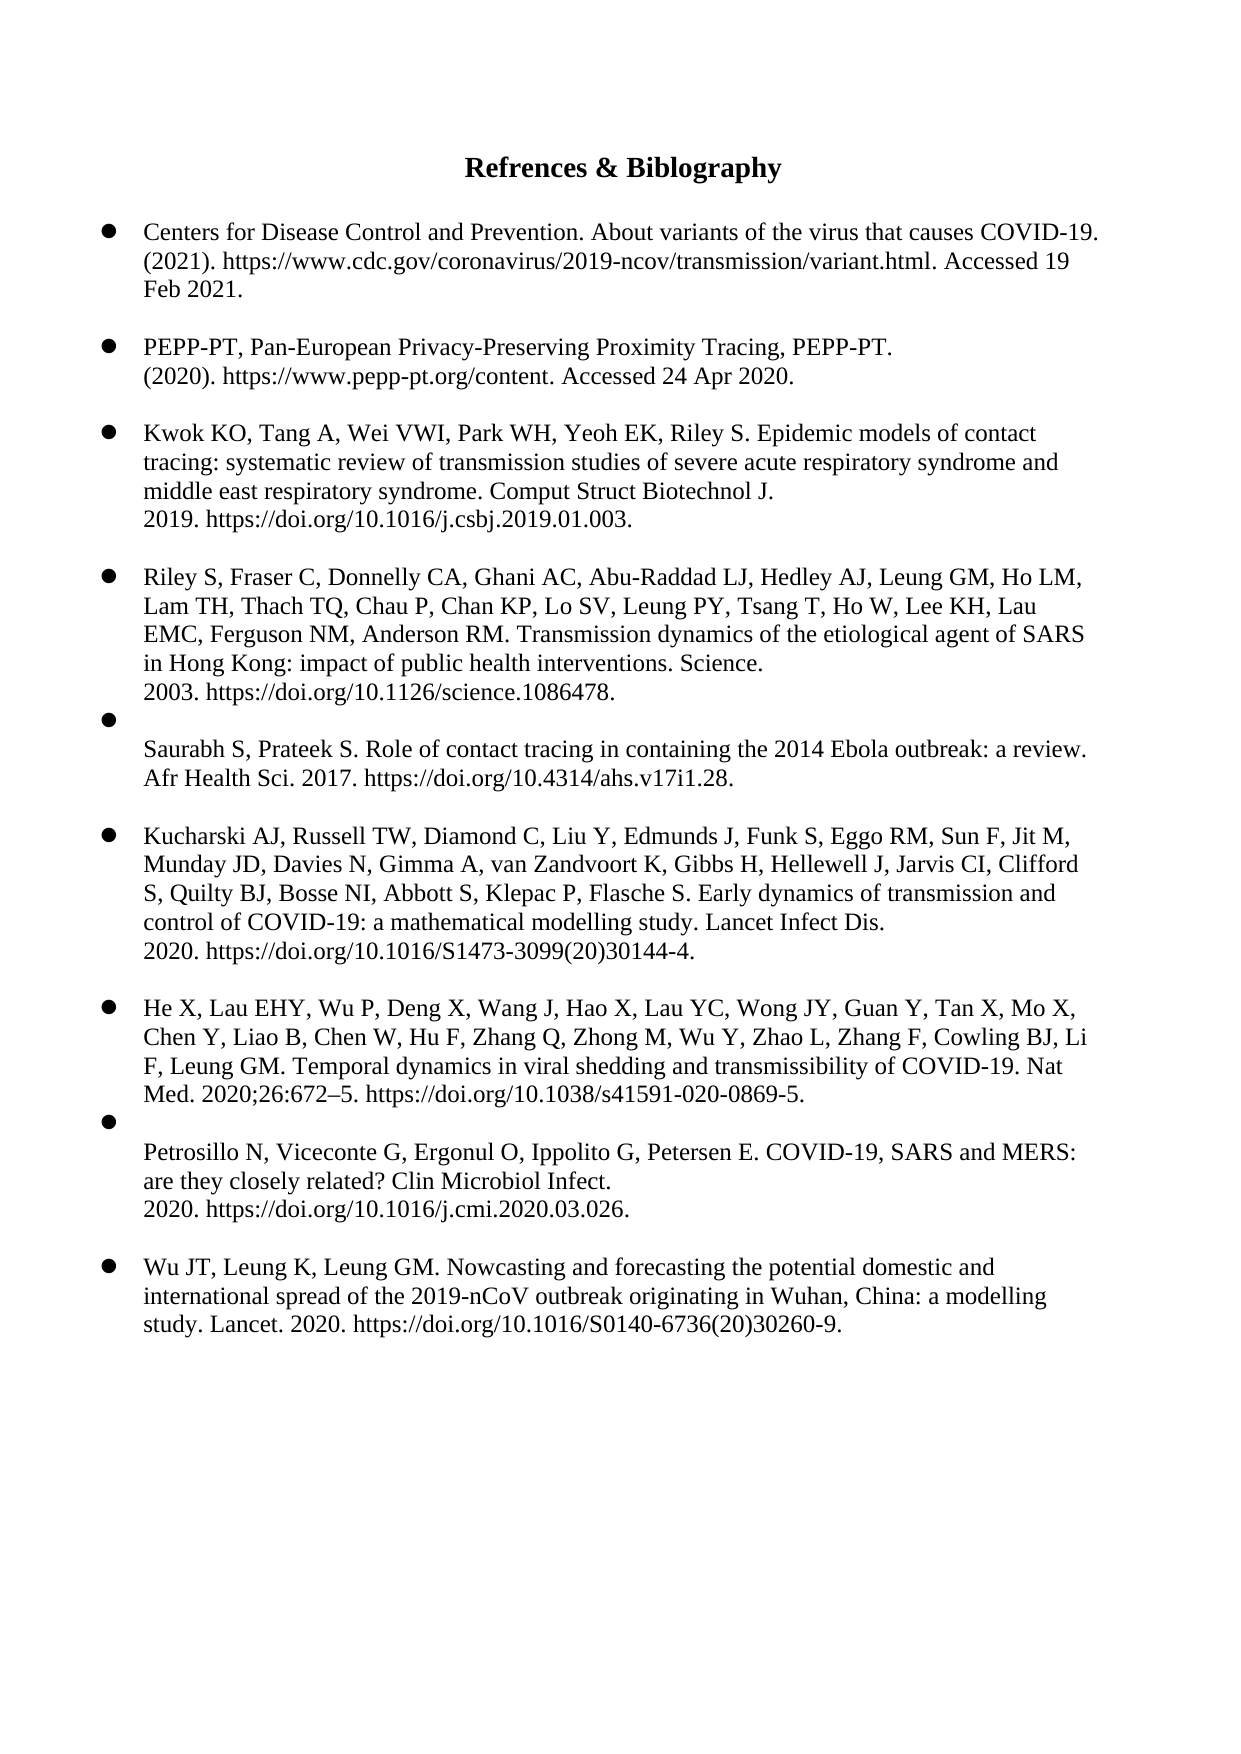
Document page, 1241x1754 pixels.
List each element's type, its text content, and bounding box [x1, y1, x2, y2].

list Kucharski AJ, Russell TW, Diamond C, Liu Y, Edmunds J, Funk S, Eggo RM, Sun F, Jit M, Munday JD, Davies N, Gimma A, van Zandvoort K, Gibbs H, Hellewell J, Jarvis CI, Clifford S, Quilty BJ, Bosse NI, Abbott S, Klepac P, Flasche S. Early dynamics of transmission and control of COVID-19: a mathematical modelling study. Lancet Infect Dis. 2020. https://doi.org/10.1016/S1473-3099(20)30144-4. [99, 821, 1103, 964]
list Riley S, Fraser C, Donnelly CA, Ghani AC, Abu-Raddad LJ, Hedley AJ, Leung GM, Ho LM, Lam TH, Thach TQ, Chau P, Chan KP, Lo SV, Leung PY, Tsang T, Ho W, Lee KH, Lau EMC, Ferguson NM, Anderson RM. Transmission dynamics of the etiological agent of SARS in Hong Kong: impact of public health interventions. Science. 2003. https://doi.org/10.1126/science.1086478. [99, 562, 1103, 706]
list He X, Lau EHY, Wu P, Deng X, Wang J, Hao X, Lau YC, Wong JY, Guan Y, Tan X, Mo X, Chen Y, Liao B, Chen W, Hu F, Zhang Q, Zhong M, Wu Y, Zhao L, Zhang F, Cowling BJ, Li F, Leung GM. Temporal dynamics in viral shedding and transmissibility of COVID-19. Nat Med. 2020;26:672–5. https://doi.org/10.1038/s41591-020-0869-5. [99, 993, 1103, 1108]
list Petrosillo N, Viceconte G, Ergonul O, Ippolito G, Petersen E. COVID-19, SARS and MERS: are they closely related? Clin Microbiol Infect. 2020. https://doi.org/10.1016/j.cmi.2020.03.026. [99, 1108, 1103, 1223]
list Kwok KO, Tang A, Wei VWI, Park WH, Yeoh EK, Riley S. Epidemic models of contact tracing: systematic review of transmission studies of severe acute respiratory syndrome and middle east respiratory syndrome. Comput Struct Biotechnol J. 2019. https://doi.org/10.1016/j.csbj.2019.01.003. [99, 418, 1103, 533]
text Refrences & Biblography [143, 150, 1103, 183]
list Centers for Disease Control and Prevention. About variants of the virus that causes COVID-19. (2021). https://www.cdc.gov/coronavirus/2019-ncov/transmission/variant.html. Accessed 19 Feb 2021. [99, 217, 1103, 303]
list Saurabh S, Prateek S. Role of contact tracing in containing the 2014 Ebola outbreak: a review. Afr Health Sci. 2017. https://doi.org/10.4314/ahs.v17i1.28. [99, 706, 1103, 792]
list PEPP-PT, Pan-European Privacy-Preserving Proximity Tracing, PEPP-PT. (2020). https://www.pepp-pt.org/content. Accessed 24 Apr 2020. [99, 332, 1103, 389]
list Wu JT, Leung K, Leung GM. Nowcasting and forecasting the potential domestic and international spread of the 2019-nCoV outbreak originating in Wuhan, China: a modelling study. Lancet. 2020. https://doi.org/10.1016/S0140-6736(20)30260-9. [99, 1252, 1103, 1338]
